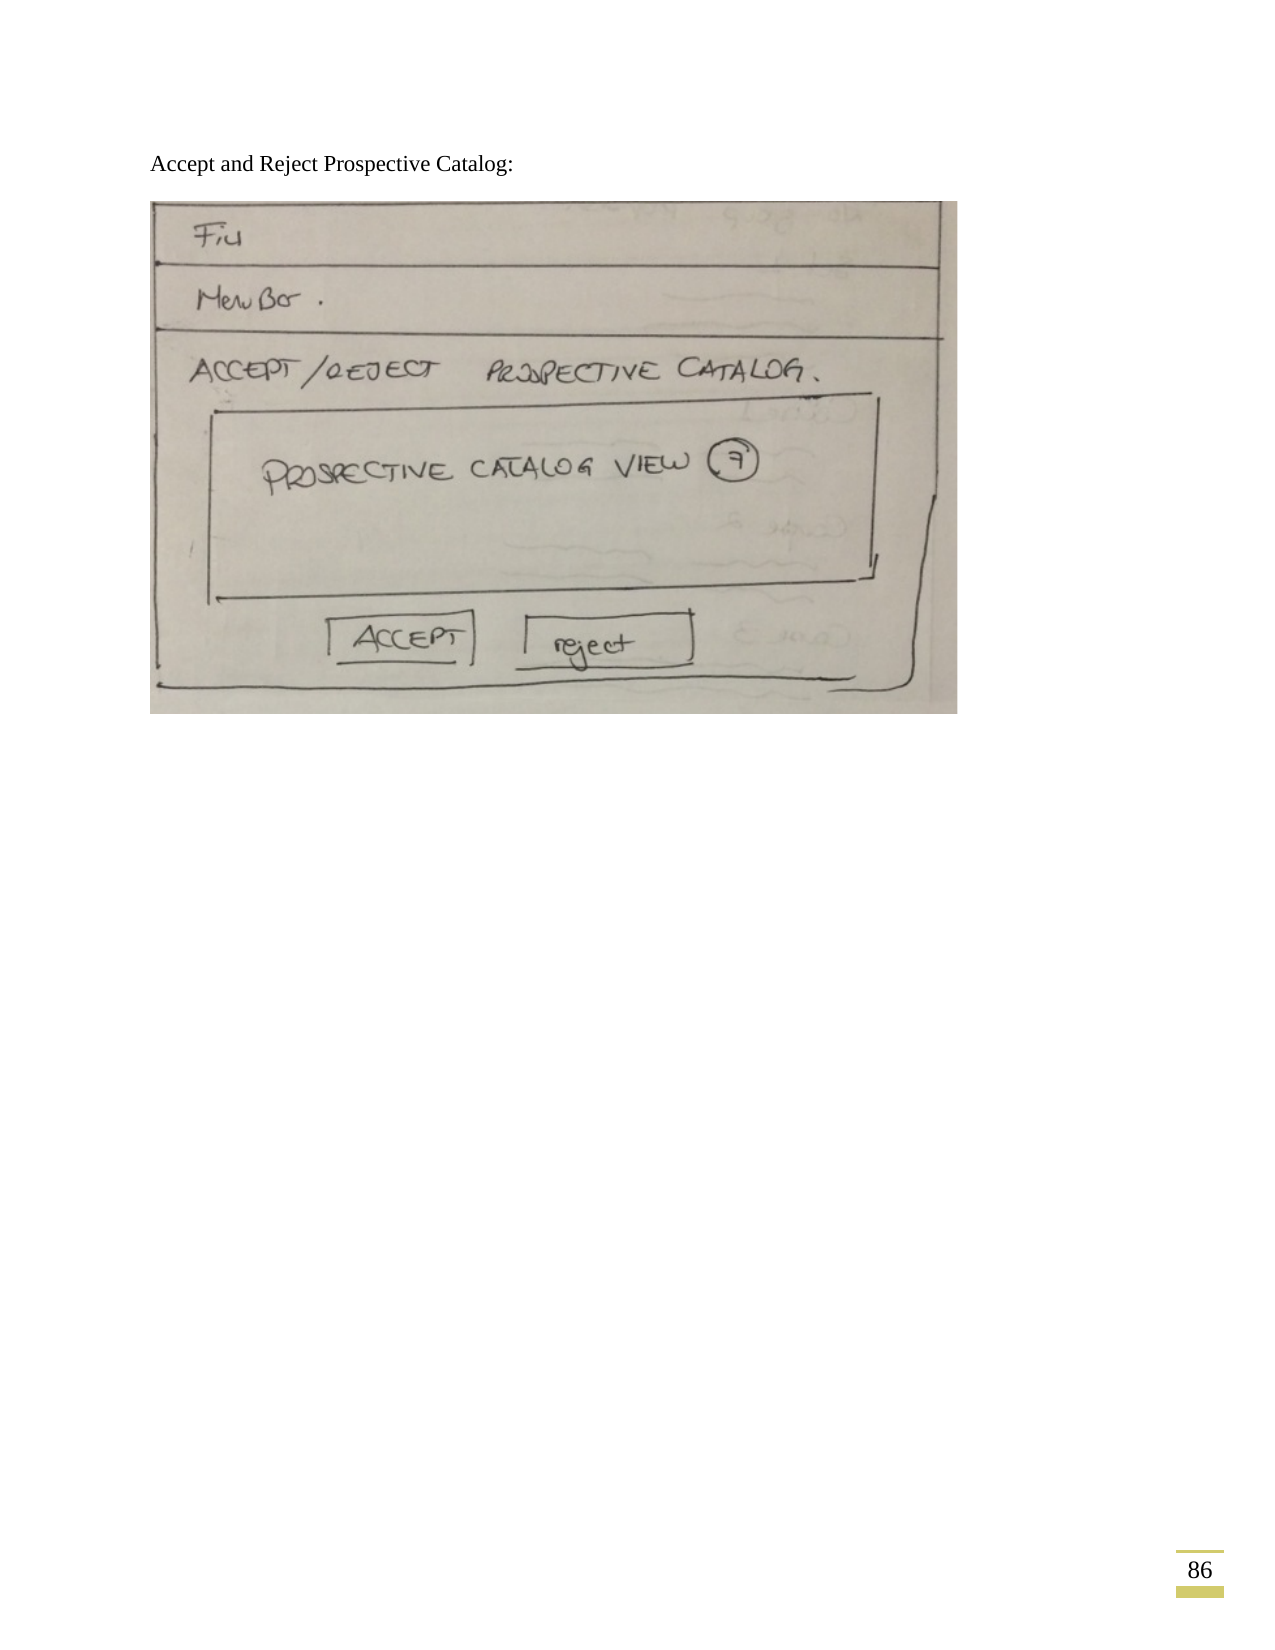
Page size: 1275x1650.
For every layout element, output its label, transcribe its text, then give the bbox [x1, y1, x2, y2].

text Accept and Reject Prospective Catalog: [150, 150, 1125, 176]
picture [150, 201, 958, 714]
